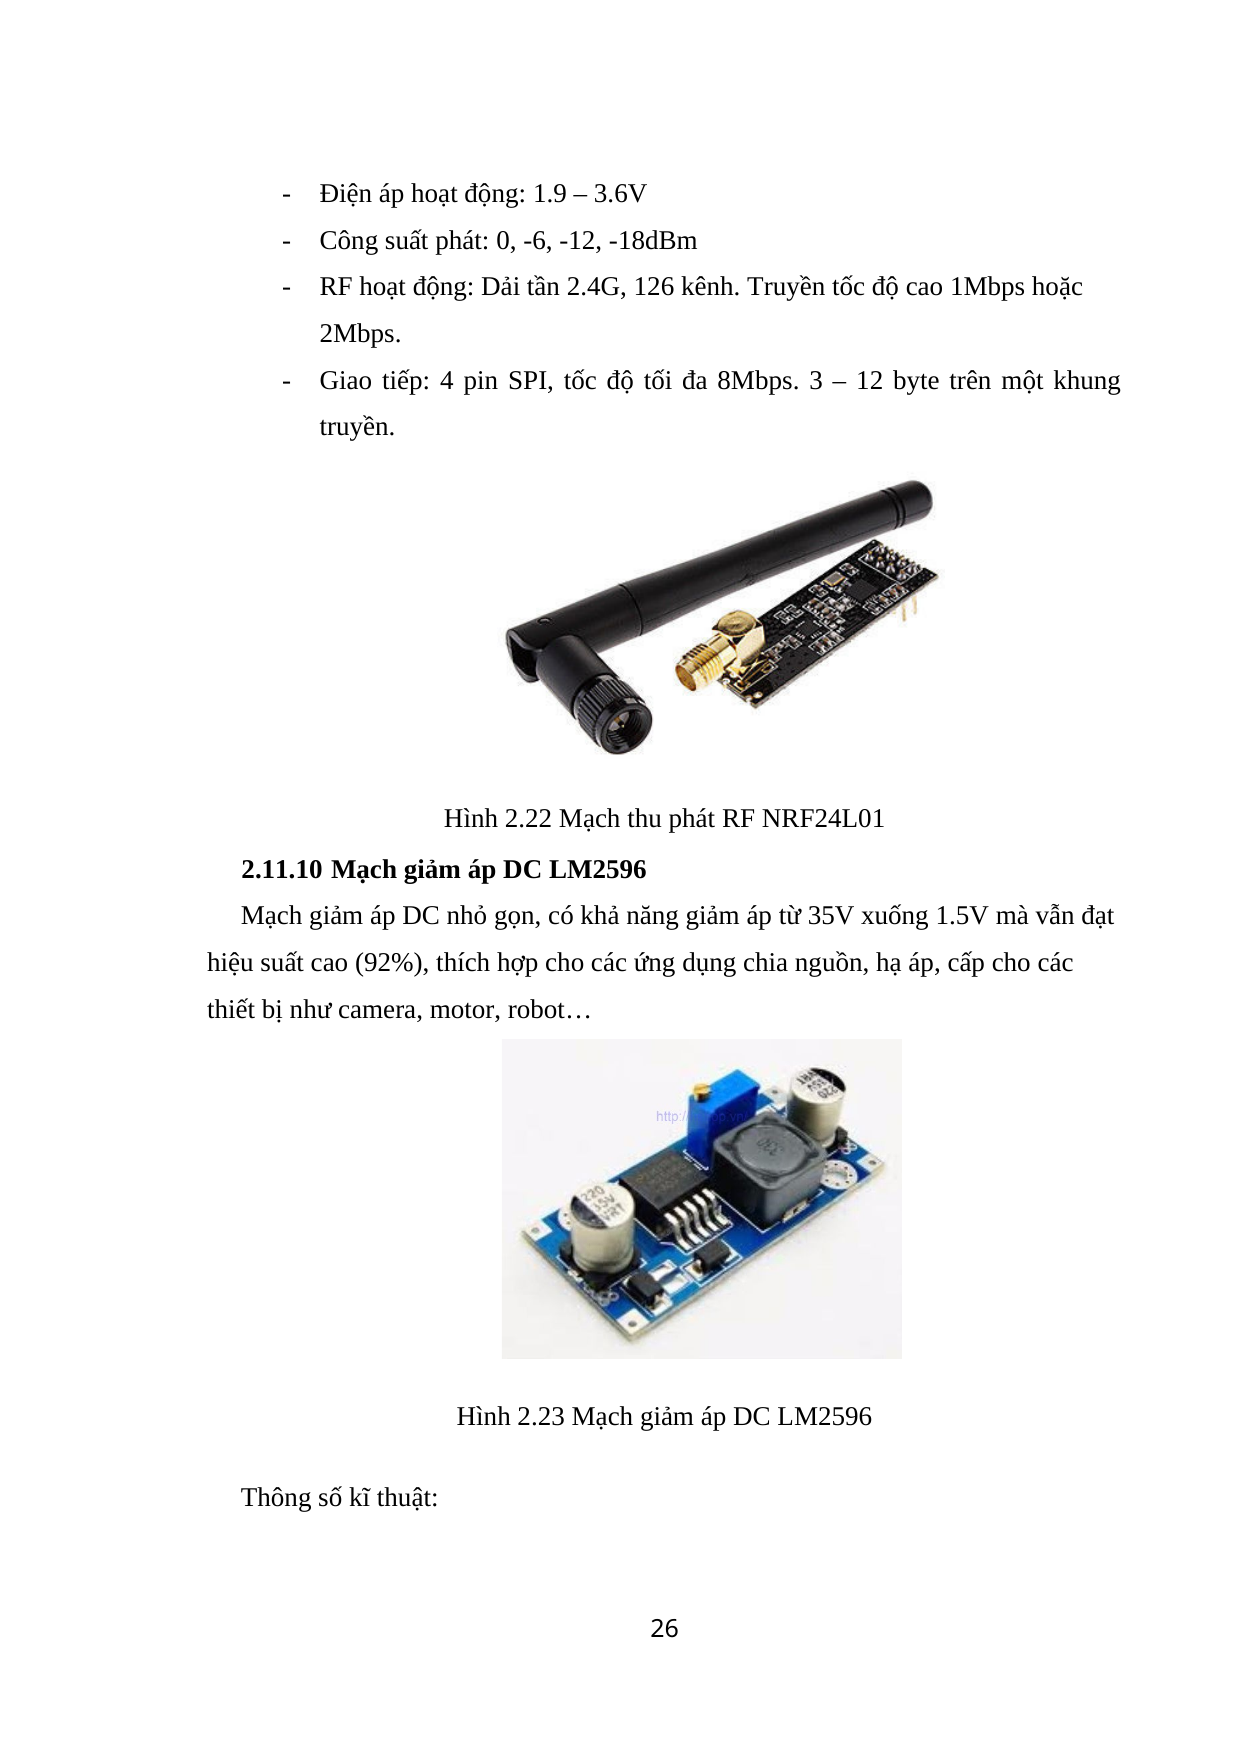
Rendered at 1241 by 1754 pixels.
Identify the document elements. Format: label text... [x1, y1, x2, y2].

picture [501, 1039, 902, 1359]
list RF hoạt động: Dải tần 2.4G, 126 kênh. Truyền tốc độ cao 1Mbps hoặc 2Mbps. [282, 271, 1122, 348]
list Công suất phát: 0, -6, -12, -18dBm [282, 224, 1122, 255]
list Giao tiếp: 4 pin SPI, tốc độ tối đa 8Mbps. 3 – 12 byte trên một khung truyền. [282, 364, 1122, 442]
list Điện áp hoạt động: 1.9 – 3.6V [282, 177, 1122, 208]
text Thông số kĩ thuật: [207, 1481, 1122, 1512]
text Mạch giảm áp DC nhỏ gọn, có khả năng giảm áp từ 35V xuống 1.5V mà vẫn đạt hiệu suất cao (92%), thích hợp cho các ứng dụng chia nguồn, hạ áp, cấp cho các thiết bị như camera, motor, robot… [207, 899, 1122, 1024]
subtitle Mạch giảm áp DC LM2596 [241, 853, 1122, 884]
subtitle Hình 2.22 Mạch thu phát RF NRF24L01 [207, 802, 1122, 833]
subtitle Hình 2.23 Mạch giảm áp DC LM2596 [207, 1400, 1122, 1431]
picture [496, 457, 945, 763]
